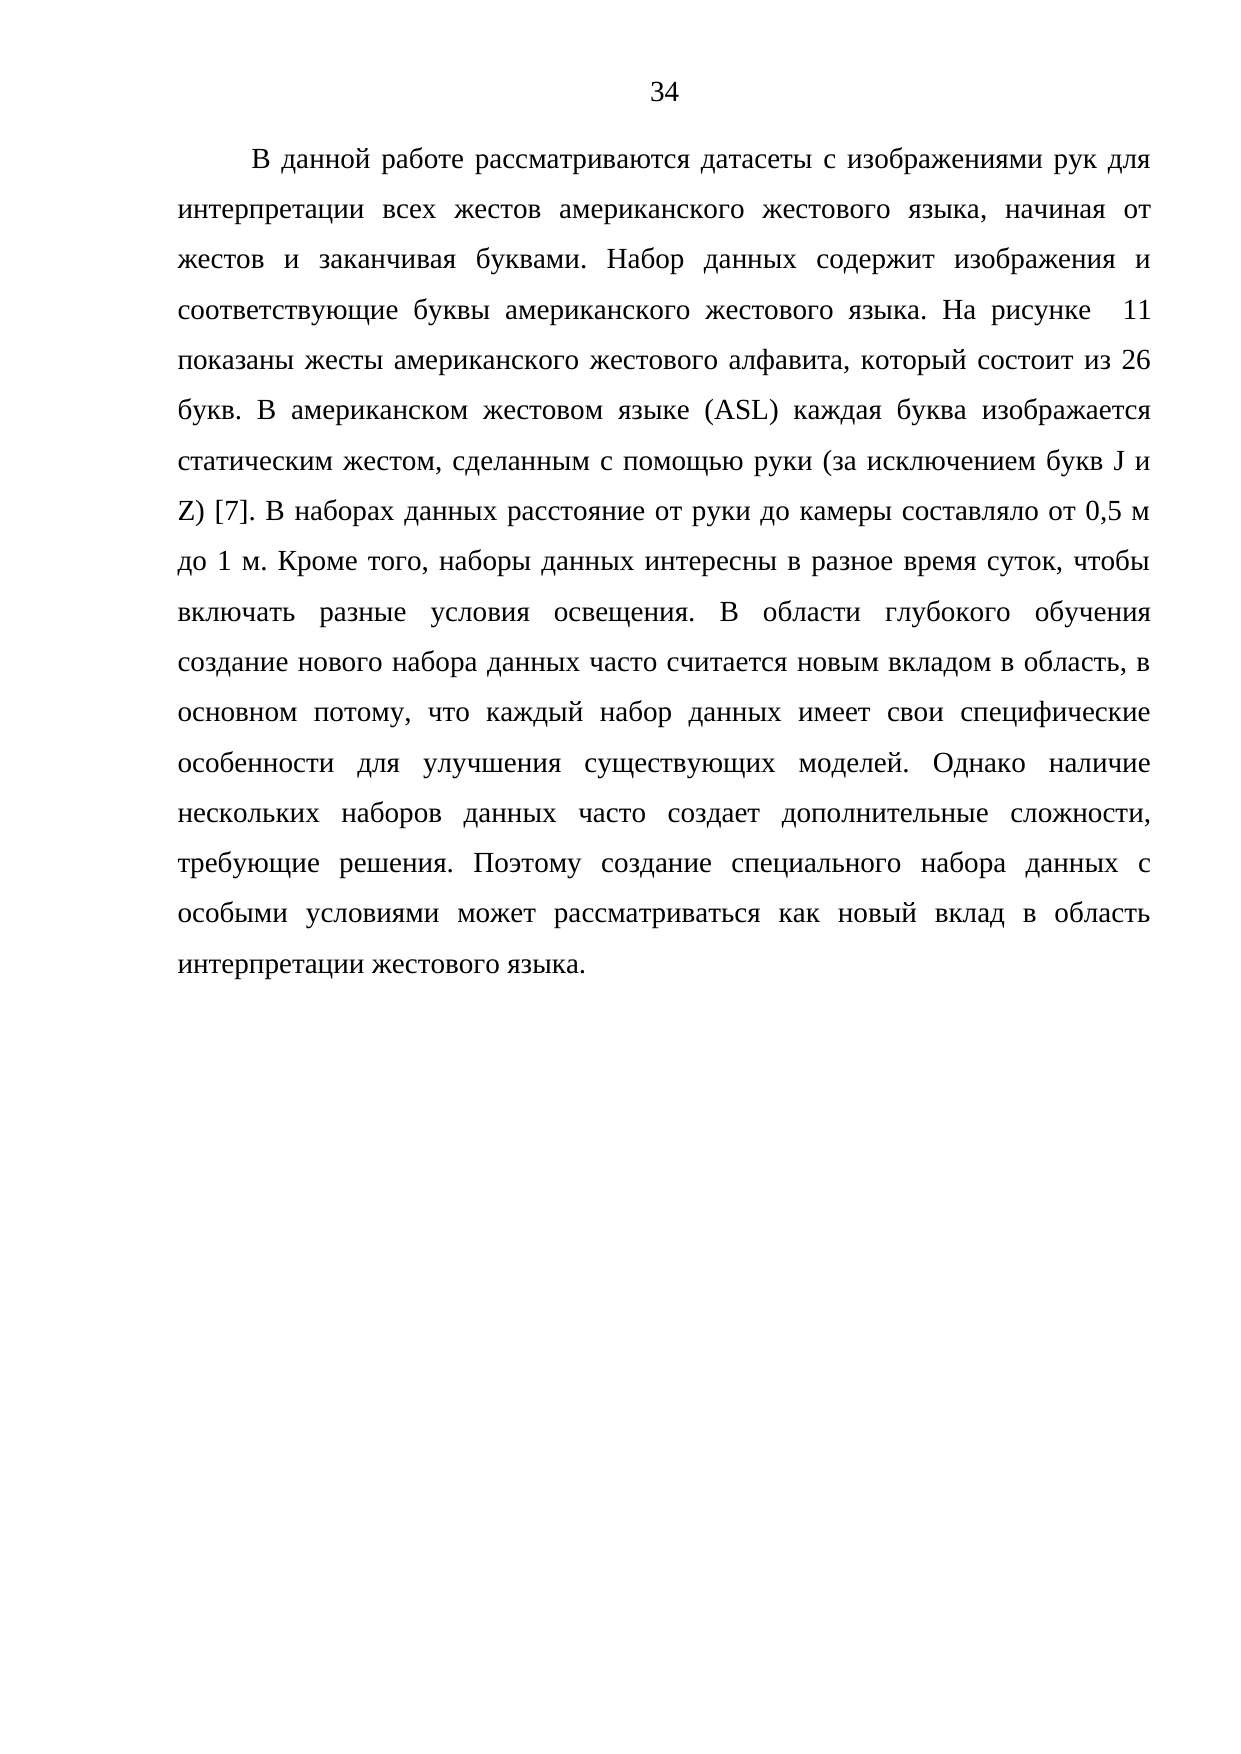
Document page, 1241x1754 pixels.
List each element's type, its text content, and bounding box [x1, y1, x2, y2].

text В данной работе рассматриваются датасеты с изображениями рук для интерпретации всех жестов американского жестового языка, начиная от жестов и заканчивая буквами. Набор данных содержит изображения и соответствующие буквы американского жестового языка. На рисунке 11 показаны жесты американского жестового алфавита, который состоит из 26 букв. В американском жестовом языке (ASL) каждая буква изображается статическим жестом, сделанным с помощью руки (за исключением букв J и Z) [7]. В наборах данных расстояние от руки до камеры составляло от 0,5 м до 1 м. Кроме того, наборы данных интересны в разное время суток, чтобы включать разные условия освещения. В области глубокого обучения создание нового набора данных часто считается новым вкладом в область, в основном потому, что каждый набор данных имеет свои специфические особенности для улучшения существующих моделей. Однако наличие нескольких наборов данных часто создает дополнительные сложности, требующие решения. Поэтому создание специального набора данных с особыми условиями может рассматриваться как новый вклад в область интерпретации жестового языка. [177, 141, 1152, 979]
